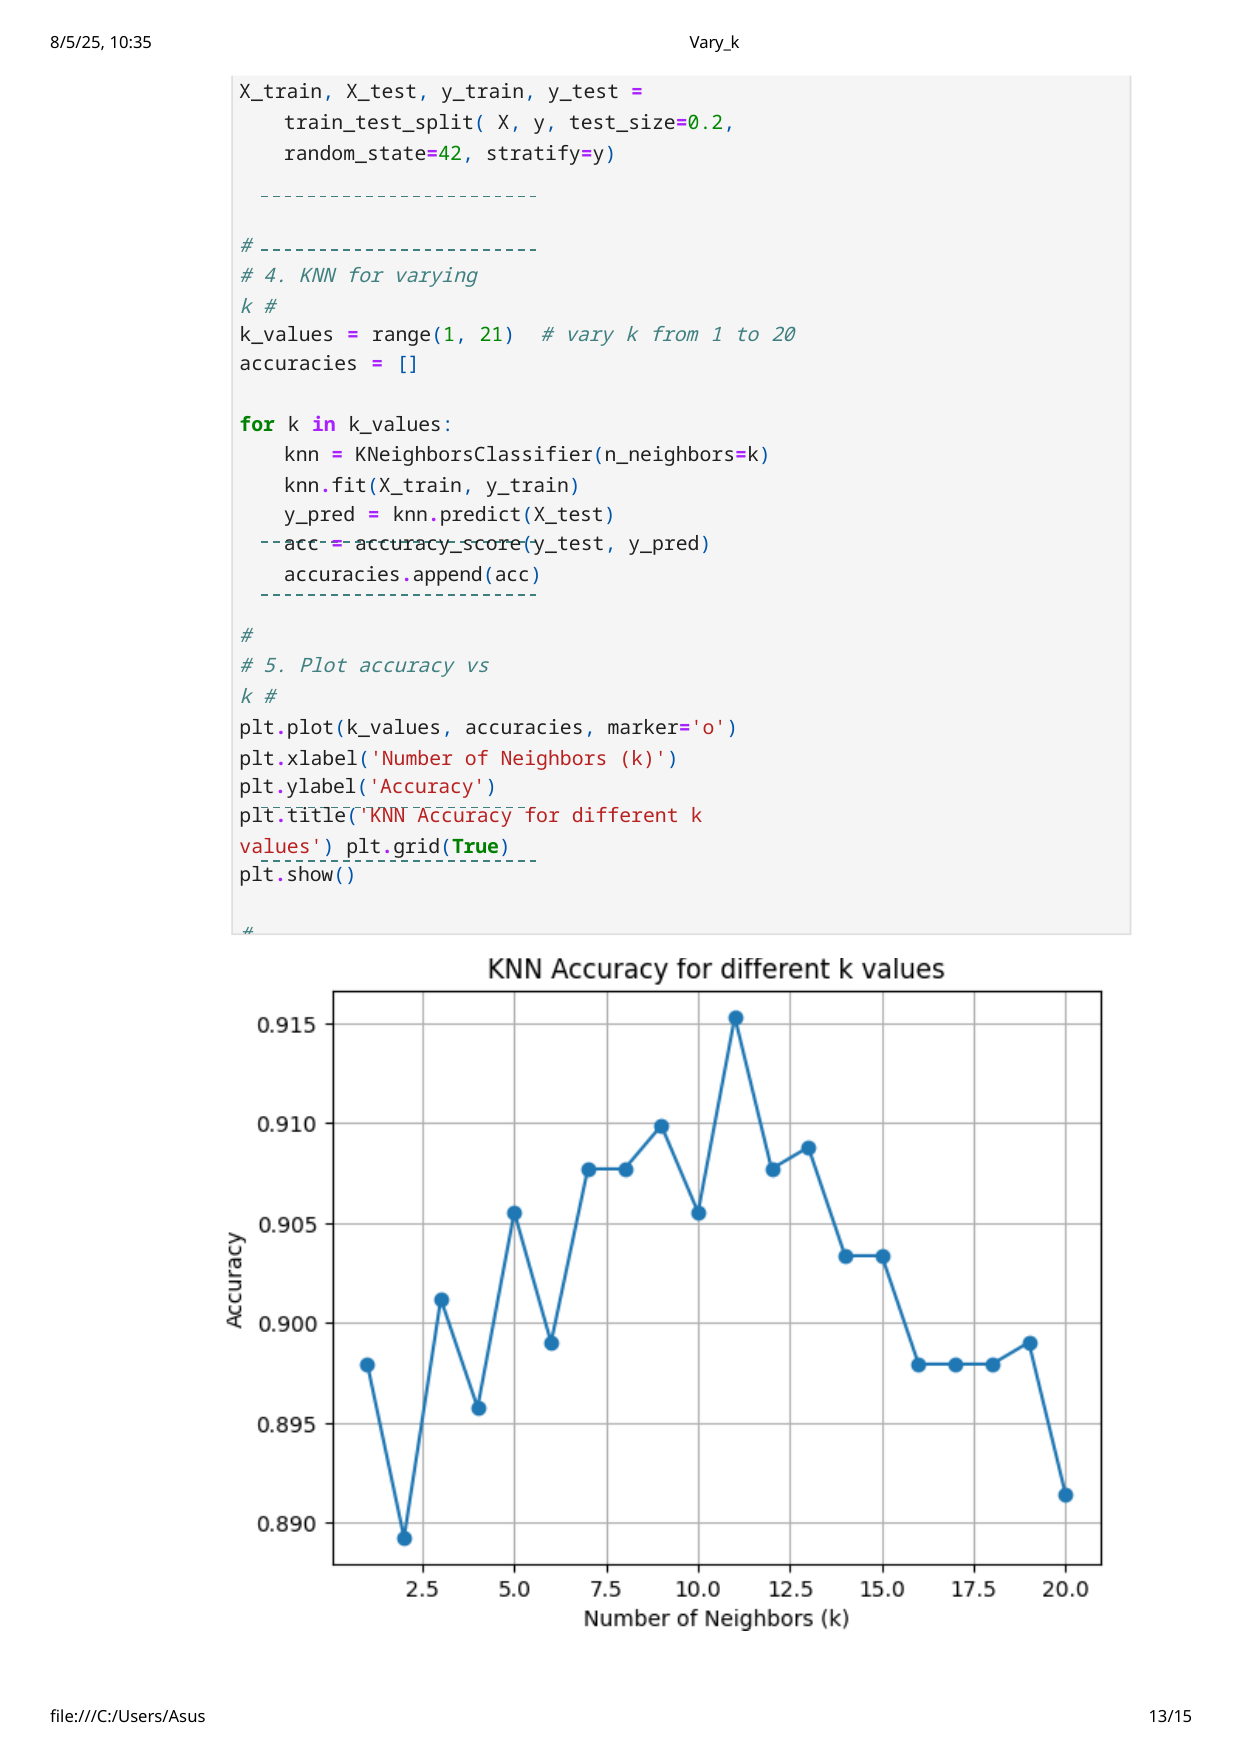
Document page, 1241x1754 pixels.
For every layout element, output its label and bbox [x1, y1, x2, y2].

picture [226, 958, 1104, 1631]
